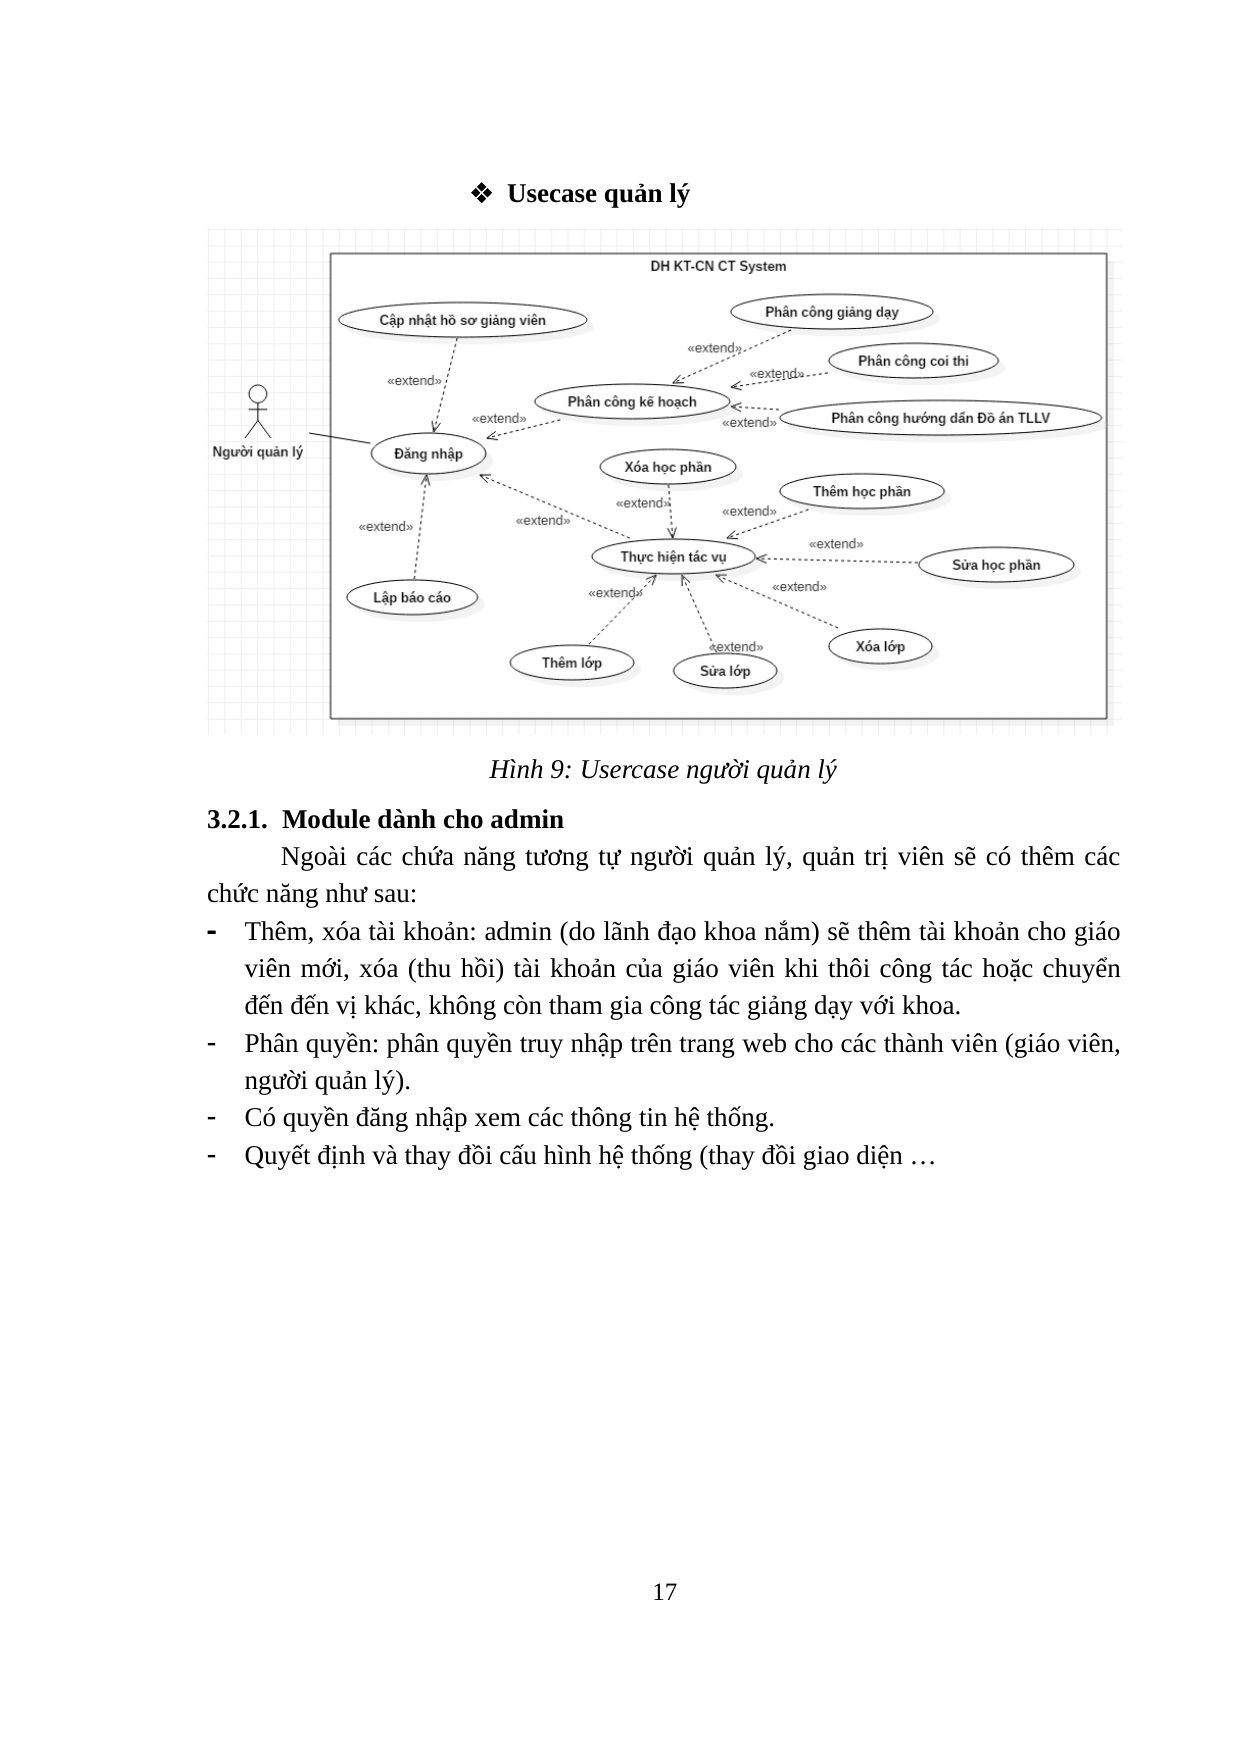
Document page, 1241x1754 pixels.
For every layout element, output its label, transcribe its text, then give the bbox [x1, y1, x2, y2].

list Usecase quản lý [469, 177, 1122, 208]
list Ngoài các chứa năng tương tự người quản lý, quản trị viên sẽ có thêm các chức năng như sau: [207, 840, 1122, 908]
list Thêm, xóa tài khoản: admin (do lãnh đạo khoa nắm) sẽ thêm tài khoản cho giáo viên mới, xóa (thu hồi) tài khoản của giáo viên khi thôi công tác hoặc chuyển đến đến vị khác, không còn tham gia công tác giảng dạy với khoa. [207, 915, 1122, 1021]
picture [206, 227, 1123, 735]
list Quyết định và thay đồi cấu hình hệ thống (thay đồi giao diện … [207, 1139, 1122, 1170]
list Phân quyền: phân quyền truy nhập trên trang web cho các thành viên (giáo viên, người quản lý). [207, 1027, 1122, 1095]
text Hình 9: Usercase người quản lý [207, 753, 1122, 784]
list Có quyền đăng nhập xem các thông tin hệ thống. [207, 1101, 1122, 1133]
list Module dành cho admin [169, 803, 1122, 834]
